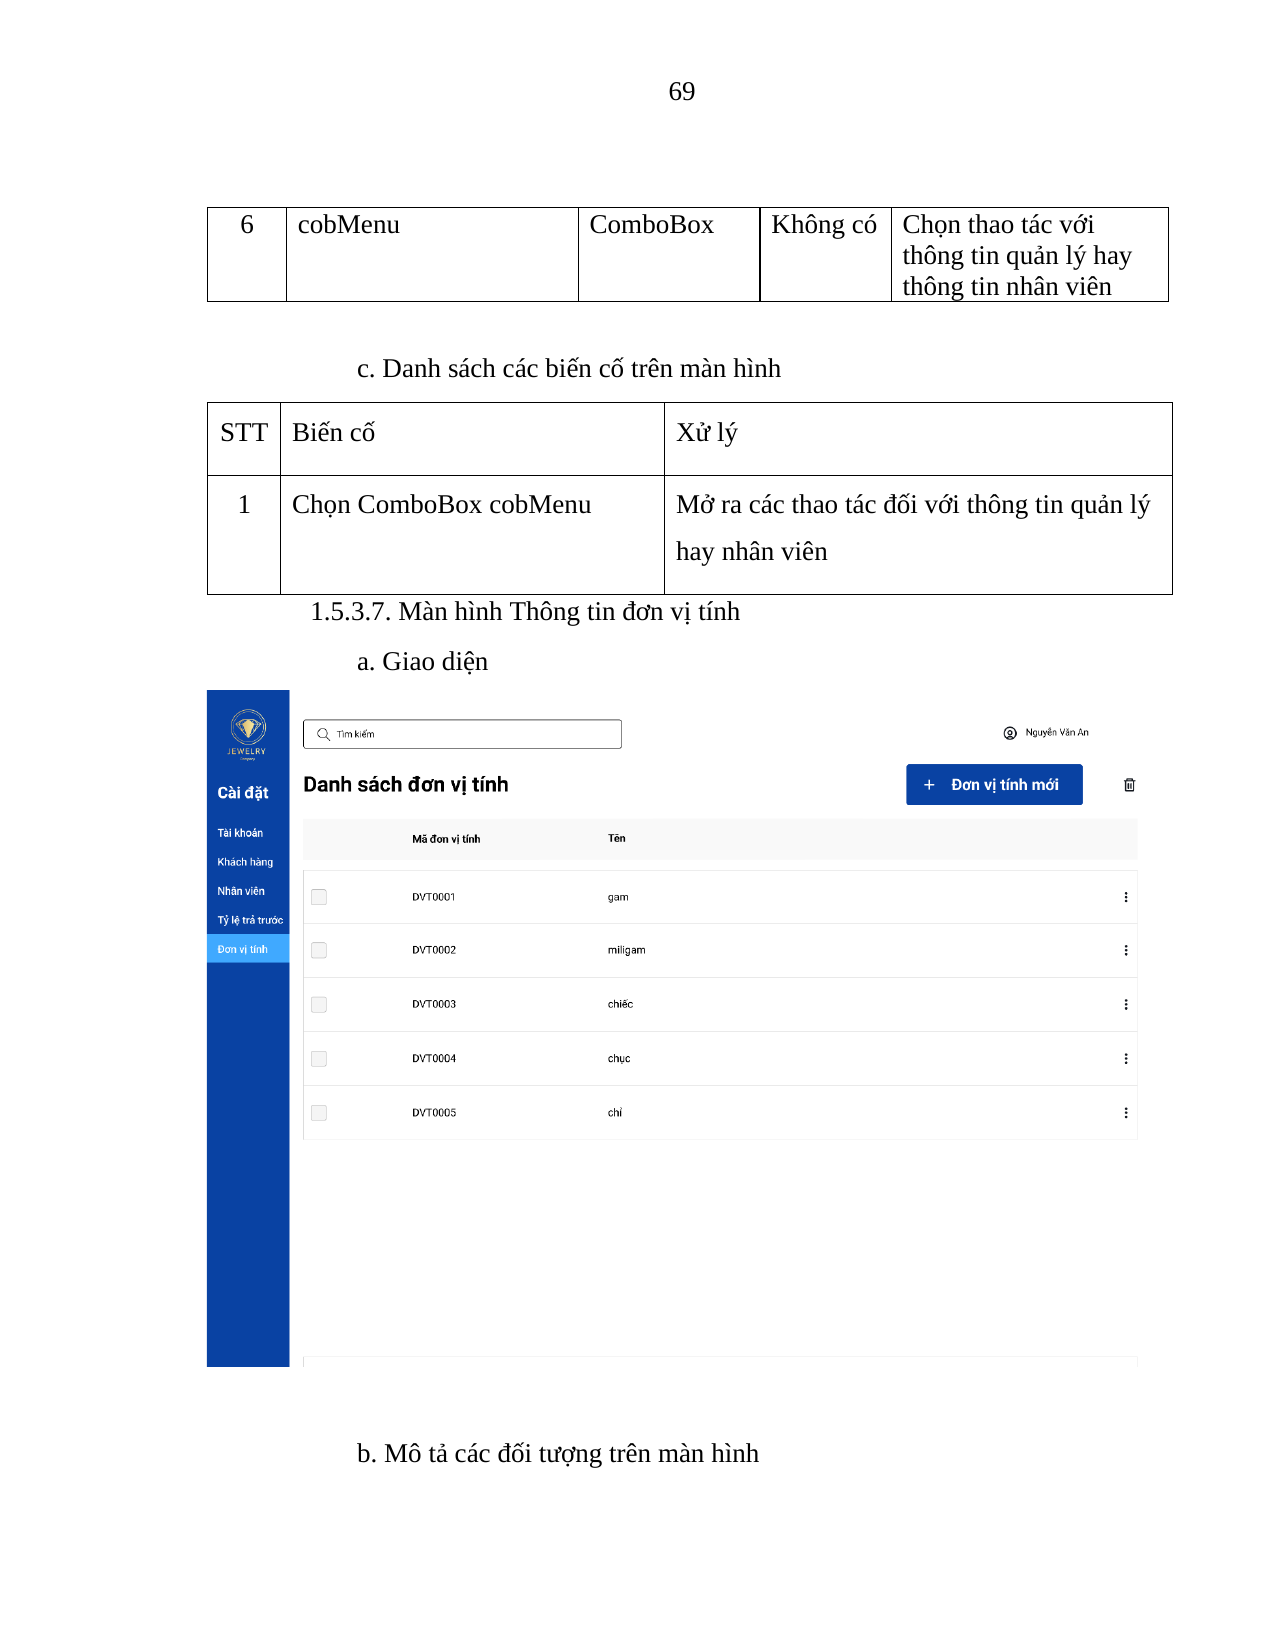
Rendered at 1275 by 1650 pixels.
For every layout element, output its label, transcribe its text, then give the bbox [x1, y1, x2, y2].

subtitle 1.5.3.7. Màn hình Thông tin đơn vị tính [310, 595, 1157, 626]
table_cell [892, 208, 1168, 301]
text c. Danh sách các biến cố trên màn hình [282, 352, 1157, 383]
text b. Mô tả các đối tượng trên màn hình [282, 1437, 1157, 1468]
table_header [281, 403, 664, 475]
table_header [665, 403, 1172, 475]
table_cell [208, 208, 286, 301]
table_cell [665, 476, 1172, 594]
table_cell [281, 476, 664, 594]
picture [206, 690, 1157, 1367]
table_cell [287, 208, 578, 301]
text a. Giao diện [207, 645, 1157, 677]
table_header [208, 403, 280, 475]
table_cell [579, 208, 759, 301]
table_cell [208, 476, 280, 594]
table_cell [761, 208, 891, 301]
